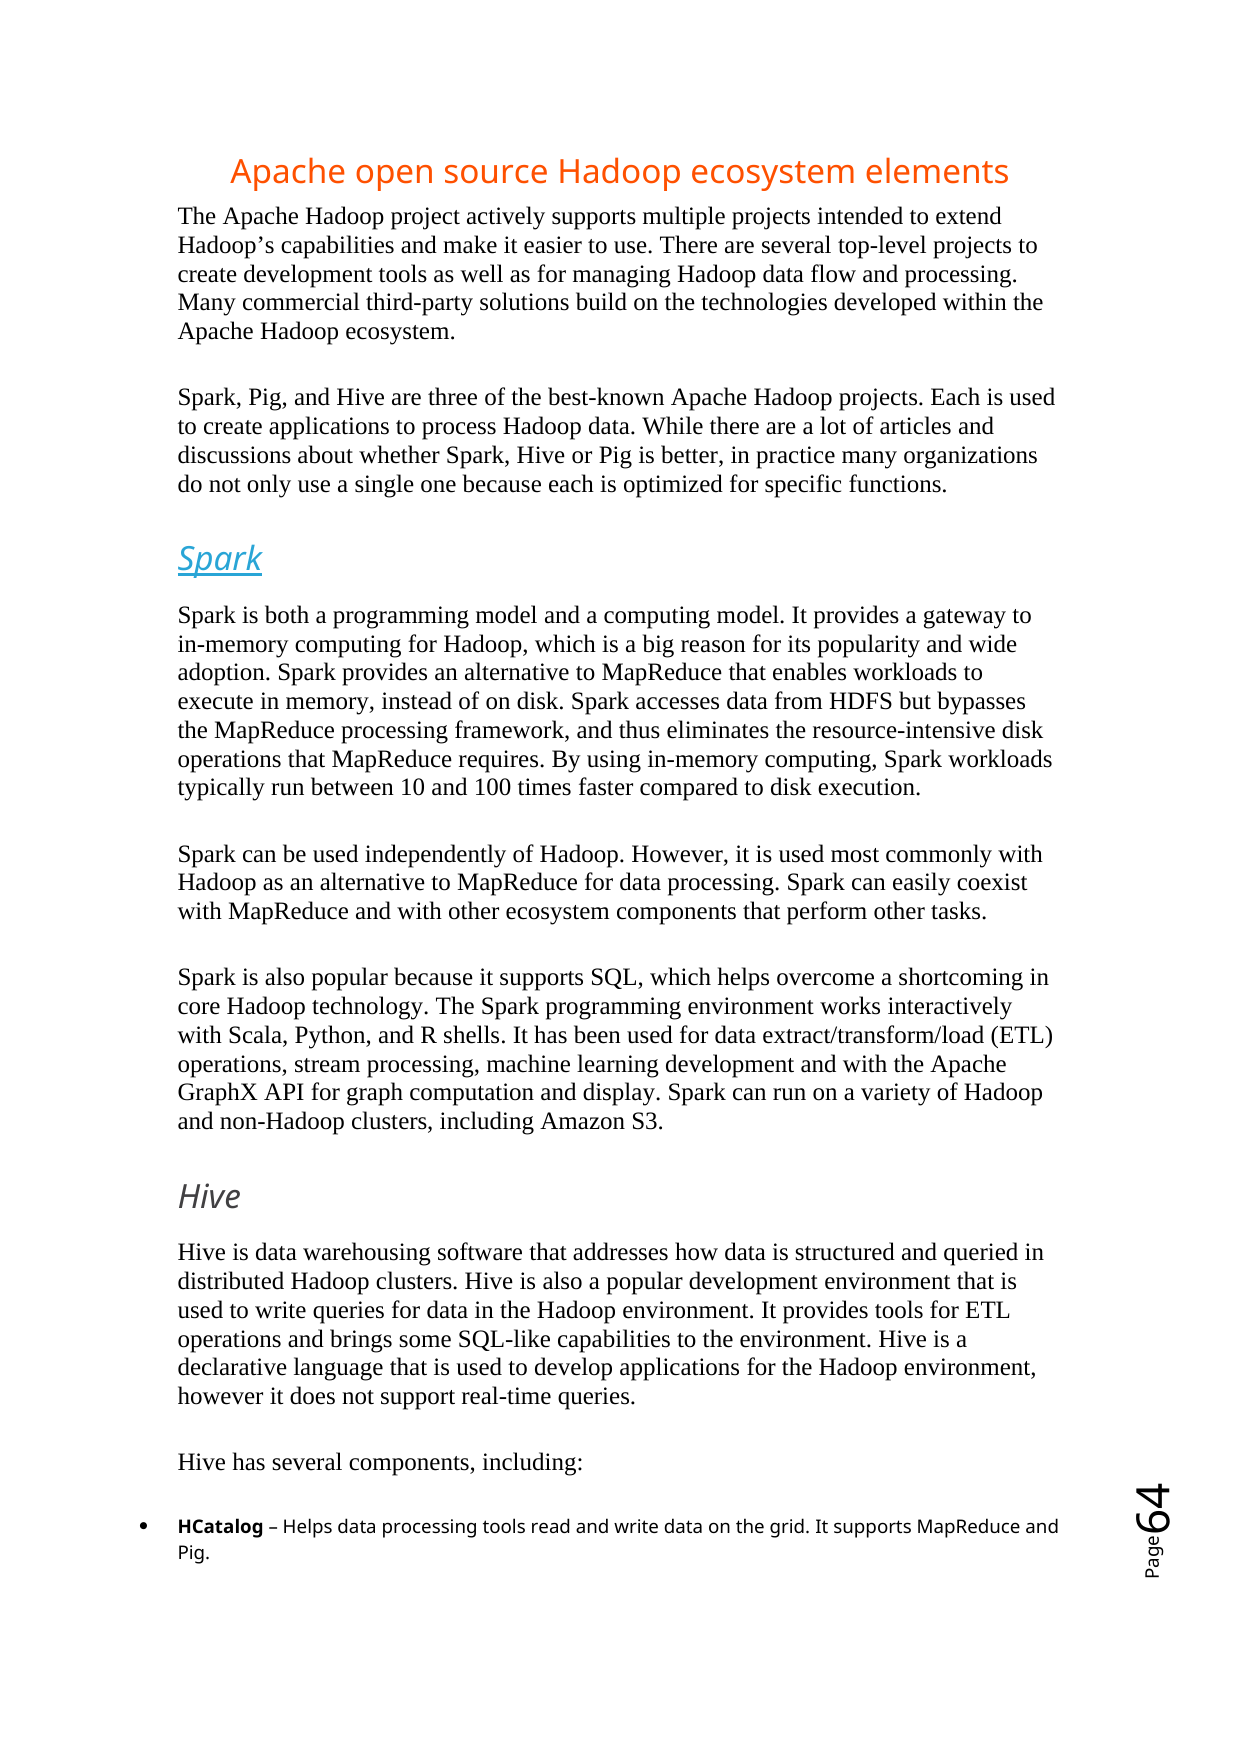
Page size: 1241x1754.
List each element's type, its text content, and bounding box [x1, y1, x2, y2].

text Spark, Pig, and Hive are three of the best-known Apache Hadoop projects. Each is used to create applications to process Hadoop data. While there are a lot of articles and discussions about whether Spark, Hive or Pig is better, in practice many organizations do not only use a single one because each is optimized for specific functions. [177, 382, 1063, 497]
text Spark is both a programming model and a computing model. It provides a gateway to in-memory computing for Hadoop, which is a big reason for its popularity and wide adoption. Spark provides an alternative to MapReduce that enables workloads to execute in memory, instead of on disk. Spark accesses data from HDFS but bypasses the MapReduce processing framework, and thus eliminates the resource-intensive disk operations that MapReduce requires. By using in-memory computing, Spark workloads typically run between 10 and 100 times faster compared to disk execution. [177, 600, 1063, 801]
text Hive has several components, including: [177, 1447, 1063, 1476]
subtitle Apache open source Hadoop ecosystem elements [177, 148, 1063, 193]
text The Apache Hadoop project actively supports multiple projects intended to extend Hadoop’s capabilities and make it easier to use. There are several top-level projects to create development tools as well as for managing Hadoop data flow and processing. Many commercial third-party solutions build on the technologies developed within the Apache Hadoop ecosystem. [177, 201, 1063, 345]
text Spark is also popular because it supports SQL, which helps overcome a shortcoming in core Hadoop technology. The Spark programming environment works interactively with Scala, Python, and R shells. It has been used for data extract/transform/load (ETL) operations, stream processing, machine learning development and with the Apache GraphX API for graph computation and display. Spark can run on a variety of Hadoop and non-Hadoop clusters, including Amazon S3. [177, 962, 1063, 1135]
subtitle Spark [177, 535, 1063, 580]
text Hive is data warehousing software that addresses how data is structured and queried in distributed Hadoop clusters. Hive is also a popular development environment that is used to write queries for data in the Hadoop environment. It provides tools for ETL operations and brings some SQL-like capabilities to the environment. Hive is a declarative language that is used to develop applications for the Hadoop environment, however it does not support real-time queries. [177, 1237, 1063, 1410]
subtitle Hive [177, 1172, 1063, 1218]
text Spark can be used independently of Hadoop. However, it is used most commonly with Hadoop as an alternative to MapReduce for data processing. Spark can easily coexist with MapReduce and with other ecosystem components that perform other tasks. [177, 839, 1063, 925]
list HCatalog – Helps data processing tools read and write data on the grid. It supports MapReduce and Pig. [140, 1514, 1063, 1565]
